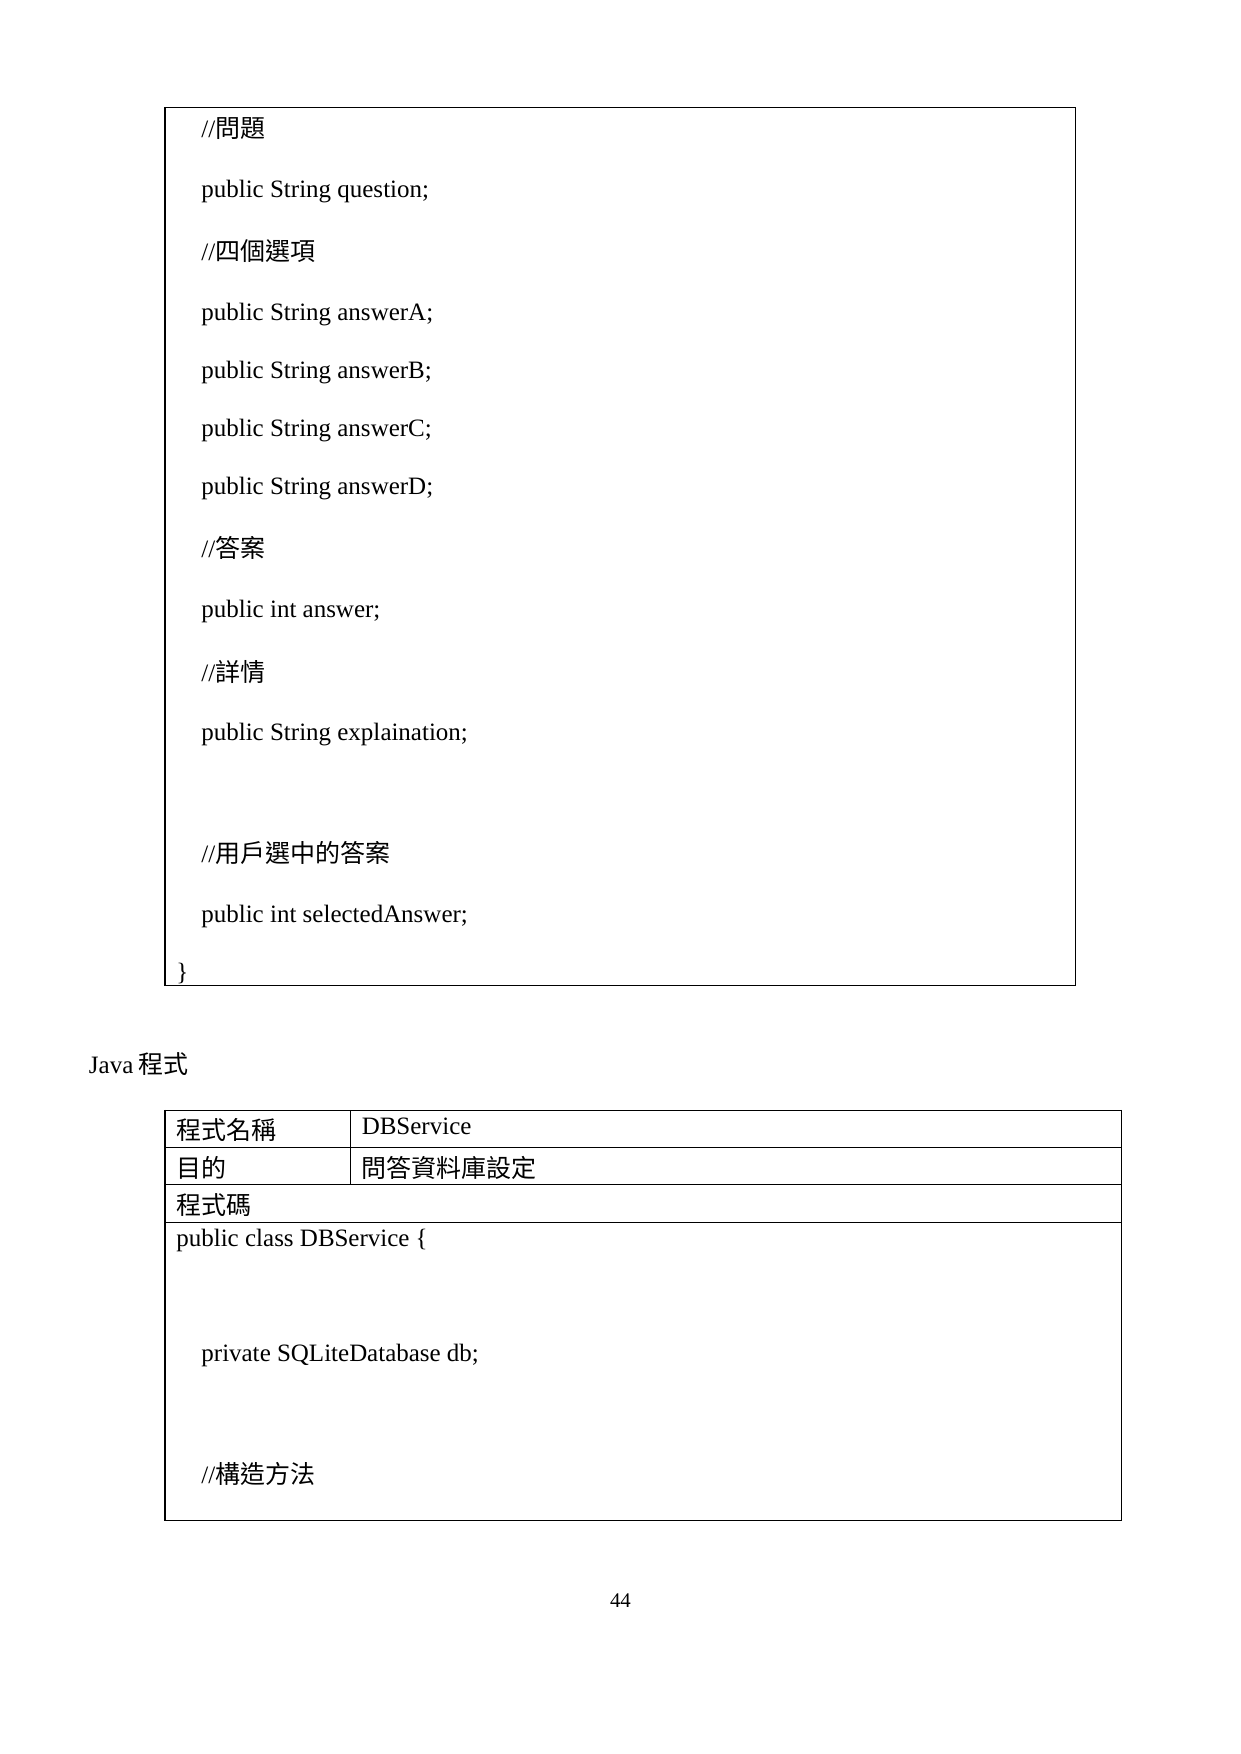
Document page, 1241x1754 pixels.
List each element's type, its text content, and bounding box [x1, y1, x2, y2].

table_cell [166, 108, 1075, 985]
table_cell 目的 [166, 1148, 350, 1184]
table_cell 程式碼 [166, 1185, 1121, 1222]
table_cell 問答資料庫設定 [351, 1148, 1121, 1184]
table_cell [166, 1223, 1121, 1520]
table_header DBService [351, 1111, 1121, 1147]
table_header 程式名稱 [166, 1111, 350, 1147]
text Java程式 [89, 1044, 1152, 1081]
